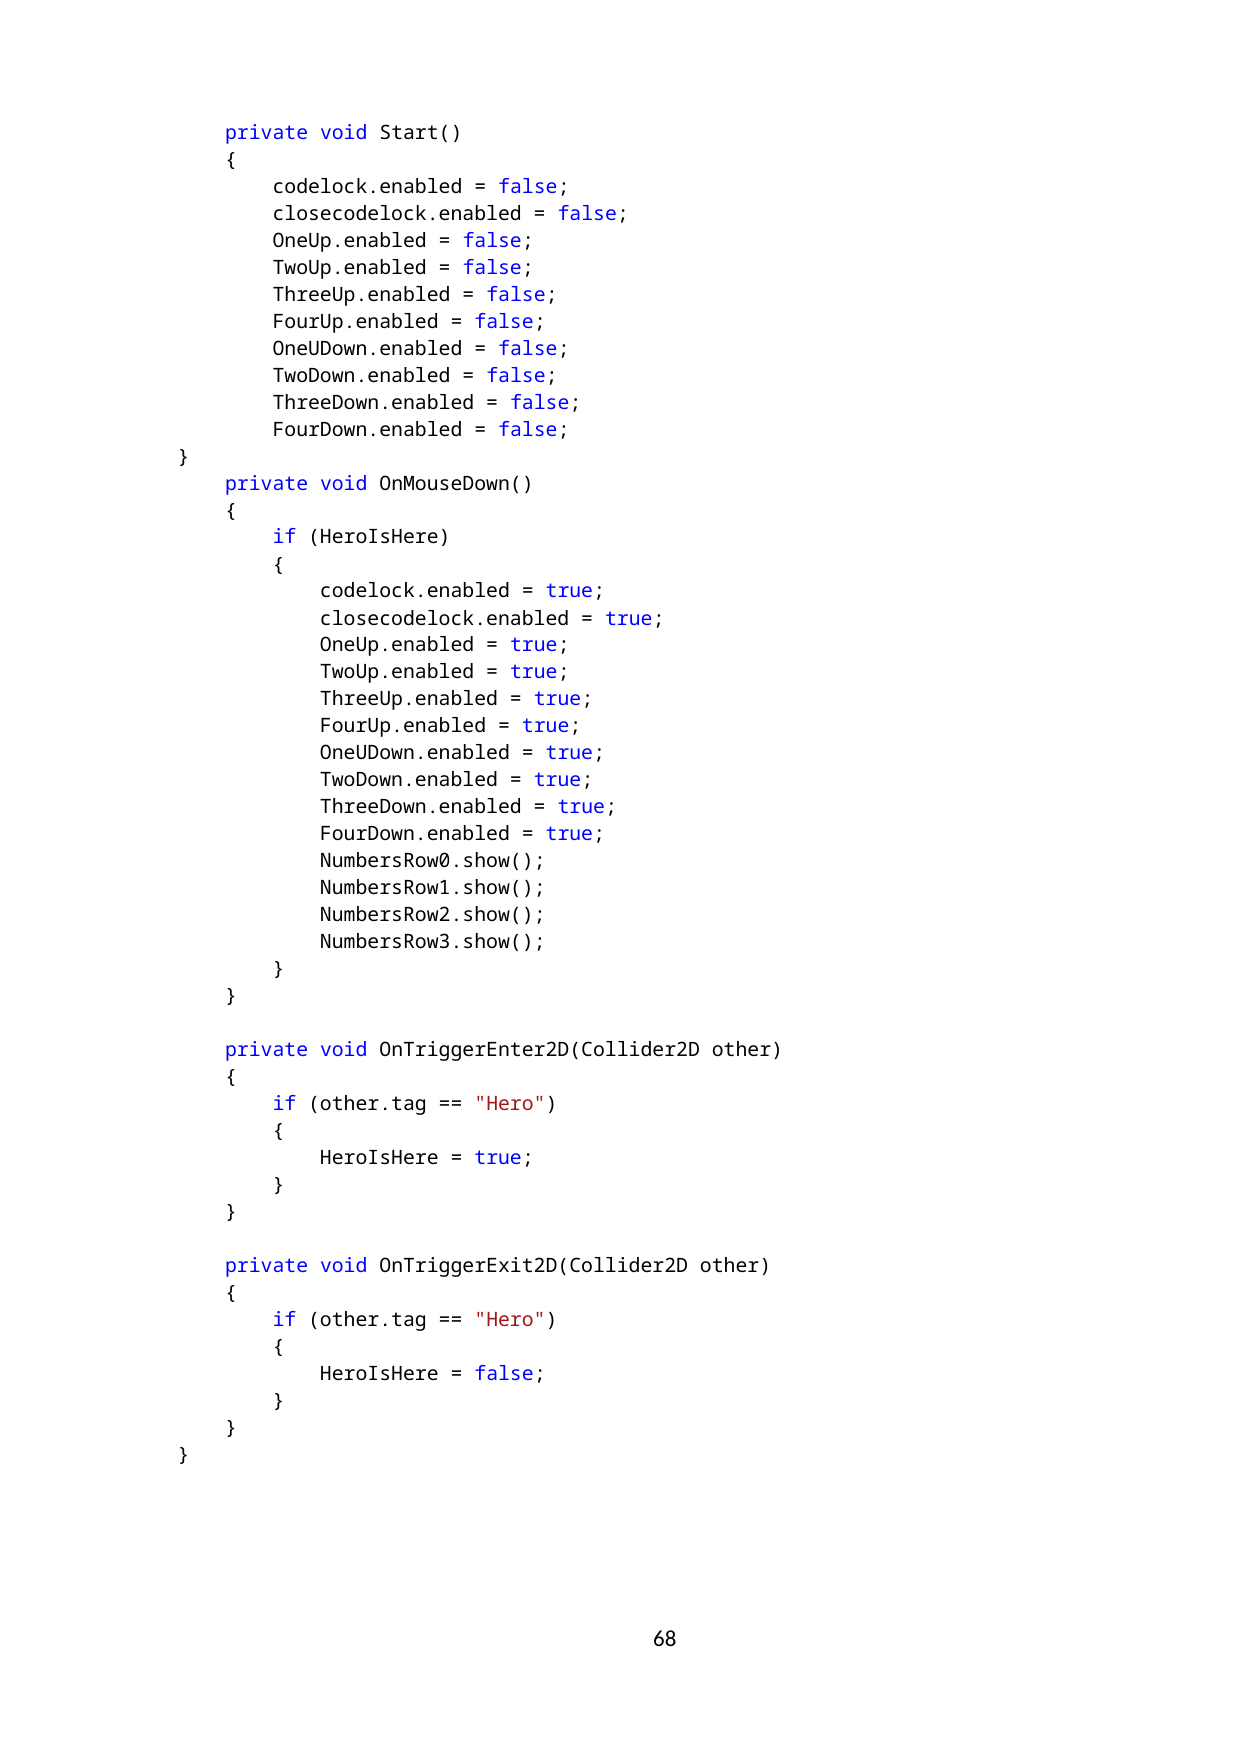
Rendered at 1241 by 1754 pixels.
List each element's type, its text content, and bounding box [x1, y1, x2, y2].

text } [177, 1386, 1152, 1413]
text } [177, 1413, 1152, 1440]
text { [177, 1278, 1152, 1305]
text private void OnTriggerEnter2D(Collider2D other) [177, 1035, 1152, 1062]
text closecodelock.enabled = false; [177, 199, 1152, 226]
text OneUp.enabled = true; [177, 631, 1152, 658]
text } [177, 1170, 1152, 1197]
text OneUDown.enabled = true; [177, 739, 1152, 766]
text codelock.enabled = true; [177, 577, 1152, 604]
text } [177, 442, 1152, 469]
text } [177, 954, 1152, 981]
text TwoDown.enabled = true; [177, 766, 1152, 793]
text codelock.enabled = false; [177, 172, 1152, 199]
text NumbersRow3.show(); [177, 927, 1152, 954]
text FourUp.enabled = true; [177, 712, 1152, 739]
text OneUDown.enabled = false; [177, 334, 1152, 361]
text ThreeDown.enabled = true; [177, 793, 1152, 819]
text FourUp.enabled = false; [177, 307, 1152, 334]
text if (other.tag == "Hero") [177, 1089, 1152, 1116]
text { [177, 1116, 1152, 1143]
text } [177, 1197, 1152, 1224]
text } [177, 1440, 1152, 1467]
text ThreeUp.enabled = true; [177, 685, 1152, 712]
text private void OnTriggerExit2D(Collider2D other) [177, 1251, 1152, 1278]
text NumbersRow2.show(); [177, 901, 1152, 927]
text HeroIsHere = false; [177, 1359, 1152, 1386]
text HeroIsHere = true; [177, 1143, 1152, 1170]
text NumbersRow0.show(); [177, 847, 1152, 873]
text { [177, 145, 1152, 172]
text TwoUp.enabled = true; [177, 658, 1152, 685]
text ThreeUp.enabled = false; [177, 280, 1152, 307]
text if (other.tag == "Hero") [177, 1305, 1152, 1332]
text OneUp.enabled = false; [177, 226, 1152, 253]
text { [177, 1062, 1152, 1089]
text FourDown.enabled = false; [177, 415, 1152, 442]
text private void OnMouseDown() [177, 469, 1152, 496]
text } [177, 981, 1152, 1008]
text FourDown.enabled = true; [177, 819, 1152, 847]
text TwoUp.enabled = false; [177, 253, 1152, 280]
text closecodelock.enabled = true; [177, 604, 1152, 631]
text { [177, 496, 1152, 523]
text if (HeroIsHere) [177, 523, 1152, 550]
text NumbersRow1.show(); [177, 873, 1152, 901]
text private void Start() [177, 118, 1152, 145]
text { [177, 550, 1152, 577]
text TwoDown.enabled = false; [177, 361, 1152, 388]
text ThreeDown.enabled = false; [177, 388, 1152, 415]
text { [177, 1332, 1152, 1359]
